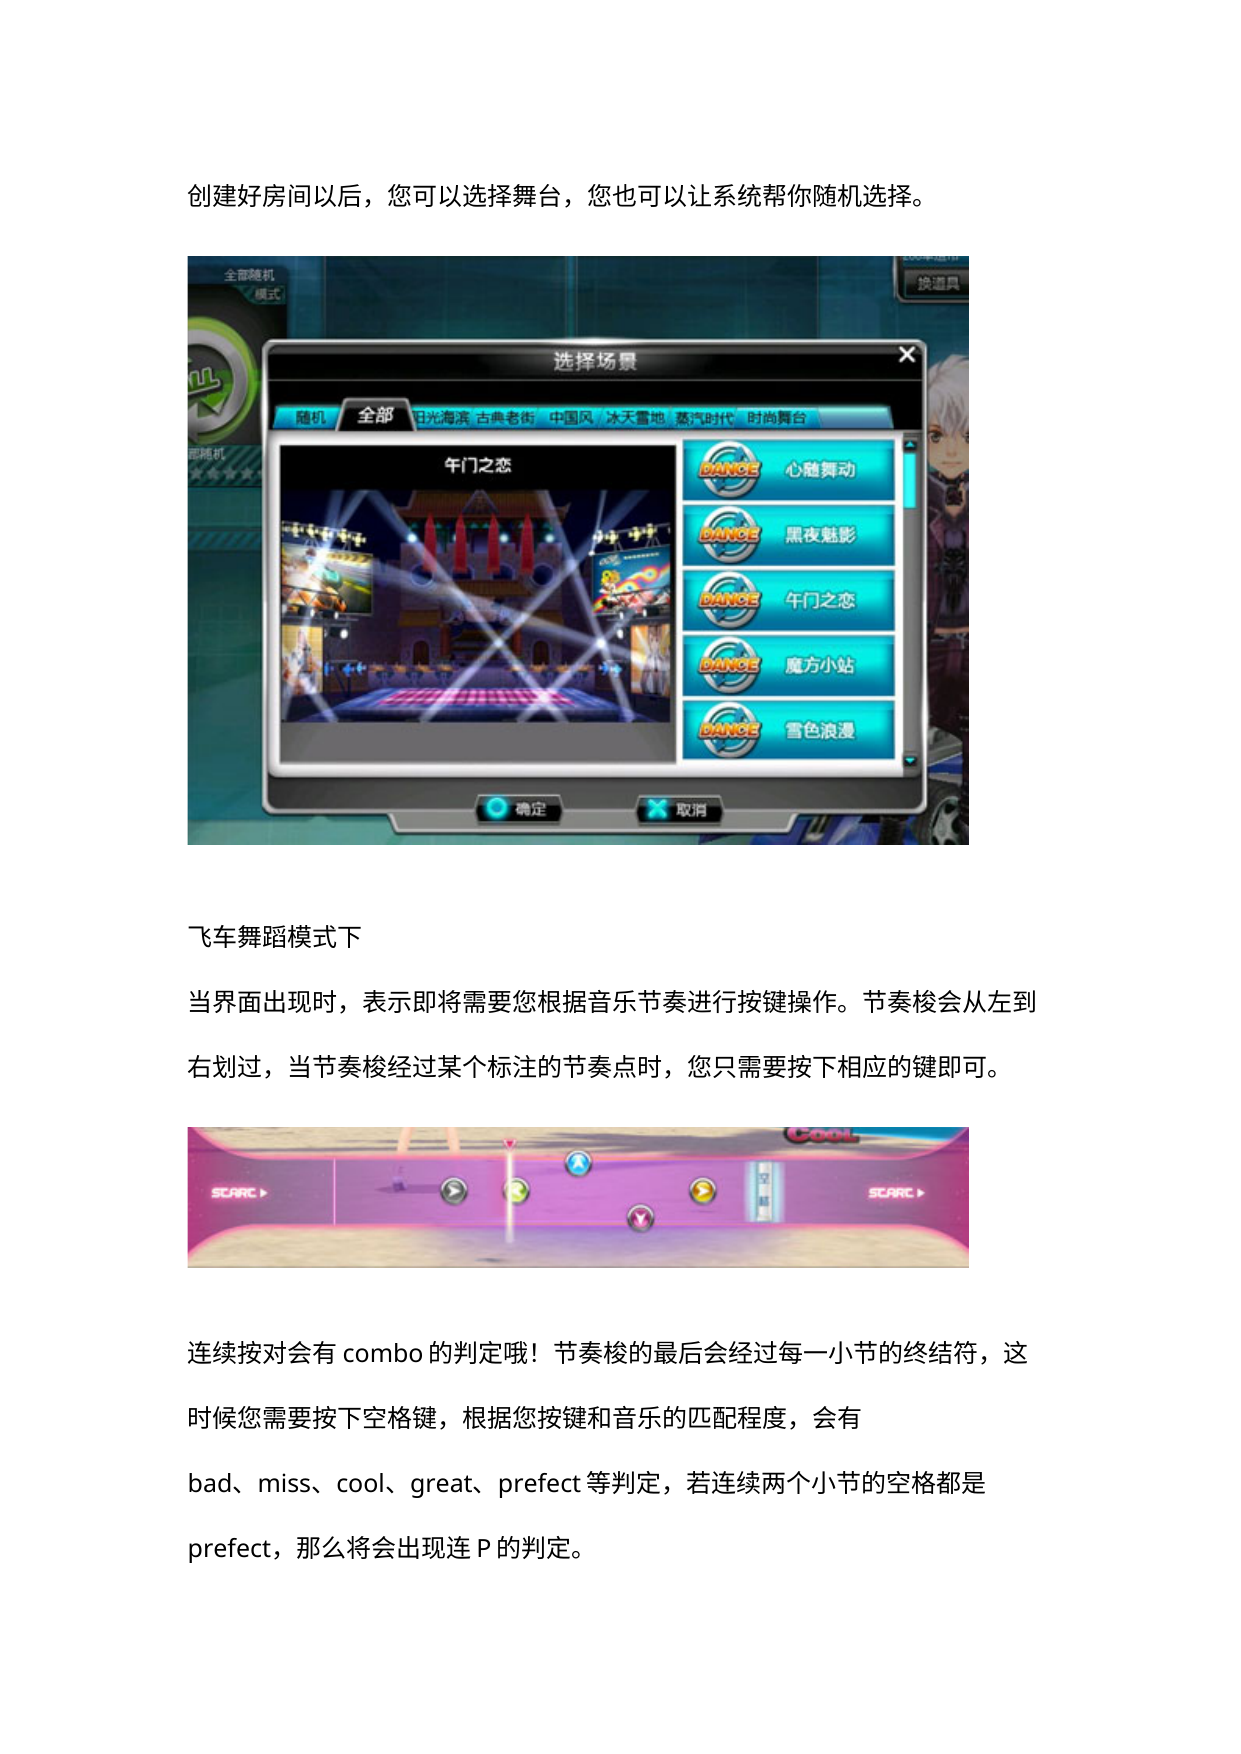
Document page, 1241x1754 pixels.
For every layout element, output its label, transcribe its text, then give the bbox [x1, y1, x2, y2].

text 飞车舞蹈模式下 当界面出现时，表示即将需要您根据音乐节奏进行按键操作。节奏梭会从左到右划过，当节奏梭经过某个标注的节奏点时，您只需要按下相应的键即可。 [187, 903, 1053, 1098]
text 创建好房间以后，您可以选择舞台，您也可以让系统帮你随机选择。 [187, 162, 1053, 227]
picture [187, 256, 969, 845]
text 连续按对会有combo的判定哦！节奏梭的最后会经过每一小节的终结符，这时候您需要按下空格键，根据您按键和音乐的匹配程度，会有bad、miss、cool、great、prefect等判定，若连续两个小节的空格都是 prefect，那么将会出现连P的判定。 [187, 1319, 1053, 1579]
picture [187, 1127, 969, 1268]
